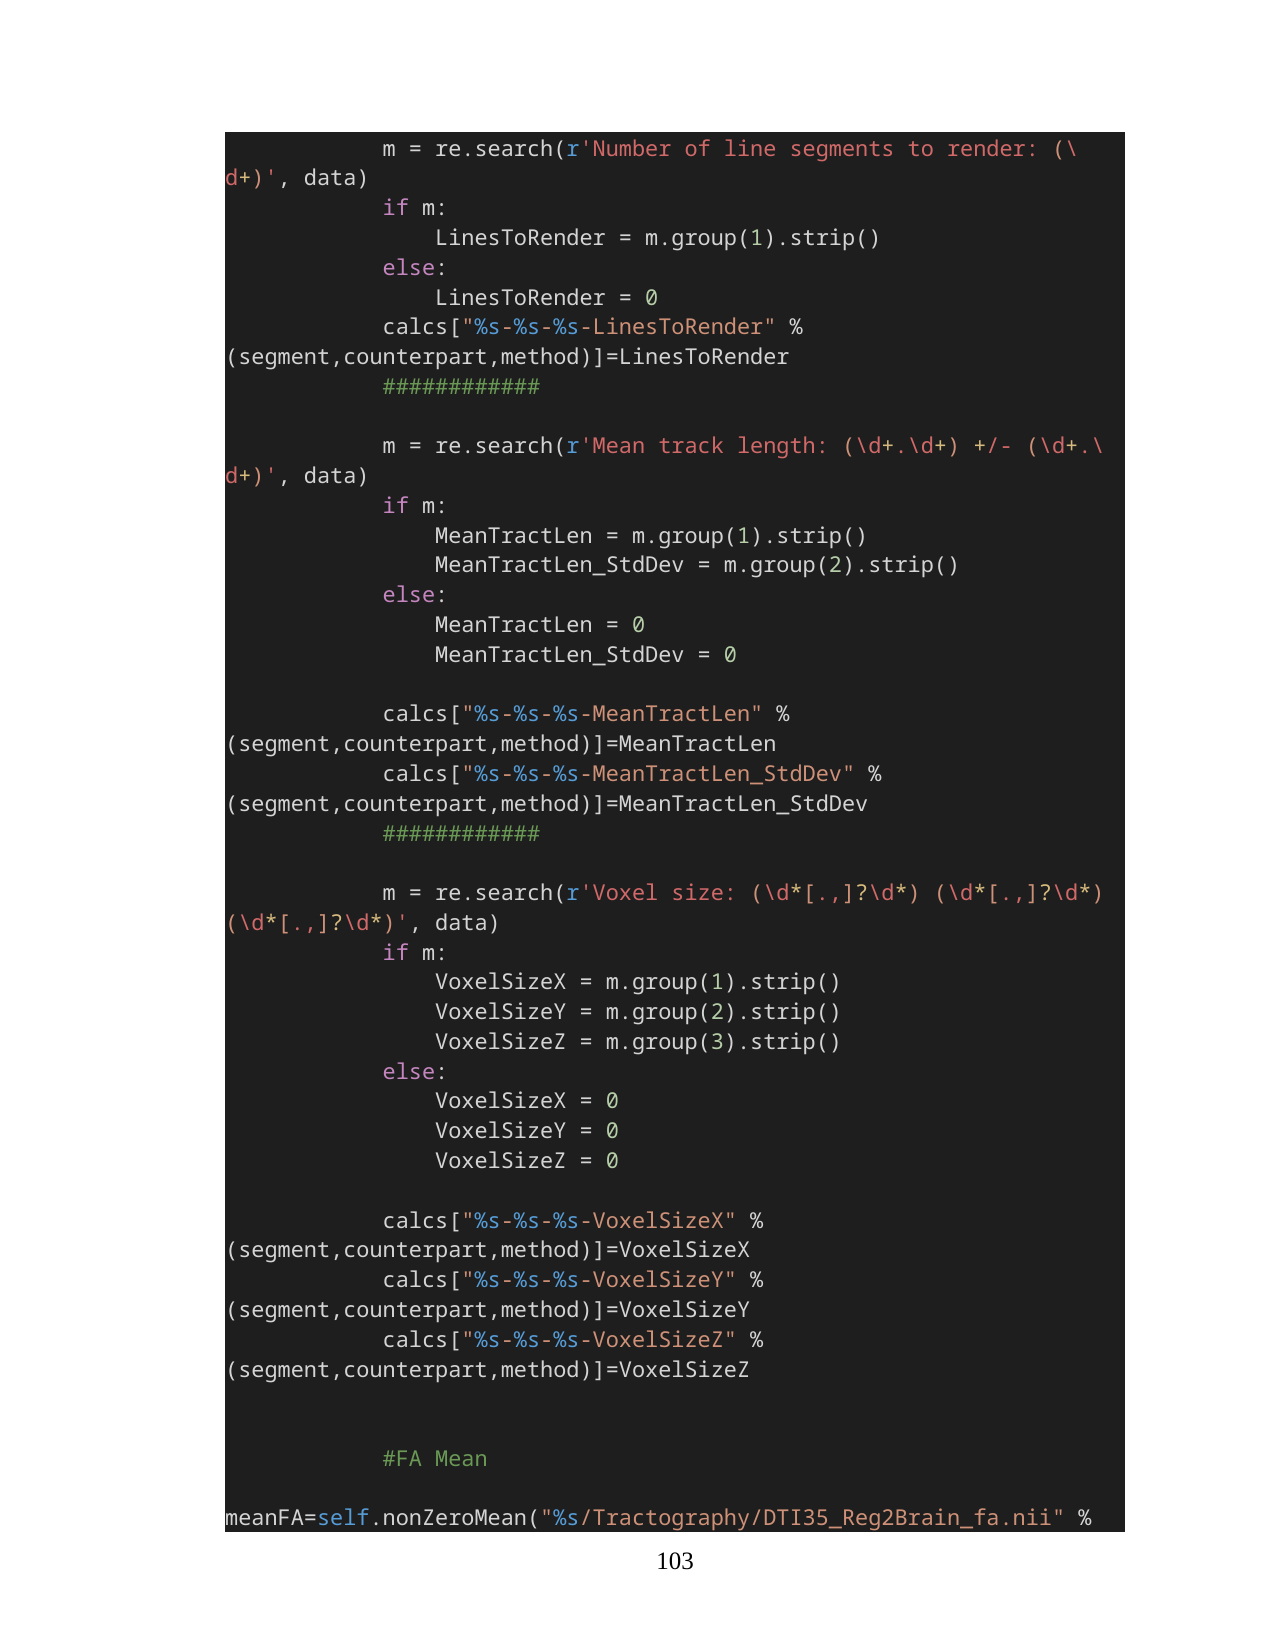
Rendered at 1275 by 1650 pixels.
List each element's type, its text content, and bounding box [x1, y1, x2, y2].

text MeanTractLen = m.group(1).strip() [225, 520, 1125, 549]
text LinesToRender = m.group(1).strip() [225, 222, 1125, 252]
text calcs["%s-%s-%s-MeanTractLen" %(segment,counterpart,method)]=MeanTractLen [225, 698, 1125, 758]
text m = re.search(r'Voxel size: (\d*[.,]?\d*) (\d*[.,]?\d*) (\d*[.,]?\d*)', data) [225, 877, 1125, 937]
text VoxelSizeX = 0 [225, 1086, 1125, 1115]
text #FA Mean [225, 1443, 1125, 1473]
text calcs["%s-%s-%s-VoxelSizeX" %(segment,counterpart,method)]=VoxelSizeX [225, 1205, 1125, 1264]
text if m: [225, 192, 1125, 222]
text else: [225, 252, 1125, 281]
text VoxelSizeY = 0 [225, 1115, 1125, 1145]
text m = re.search(r'Number of line segments to render: (\d+)', data) [225, 132, 1125, 192]
text if m: [225, 937, 1125, 966]
text MeanTractLen = 0 [225, 609, 1125, 639]
text ############ [225, 817, 1125, 847]
text calcs["%s-%s-%s-VoxelSizeY" %(segment,counterpart,method)]=VoxelSizeY [225, 1264, 1125, 1324]
text LinesToRender = 0 [225, 281, 1125, 311]
text MeanTractLen_StdDev = 0 [225, 639, 1125, 669]
text VoxelSizeZ = 0 [225, 1145, 1125, 1175]
text if m: [225, 490, 1125, 520]
text calcs["%s-%s-%s-MeanTractLen_StdDev" %(segment,counterpart,method)]=MeanTractLen_StdDev [225, 758, 1125, 817]
text m = re.search(r'Mean track length: (\d+.\d+) +/- (\d+.\d+)', data) [225, 430, 1125, 490]
text VoxelSizeZ = m.group(3).strip() [225, 1026, 1125, 1056]
text VoxelSizeY = m.group(2).strip() [225, 996, 1125, 1026]
text else: [225, 579, 1125, 609]
text VoxelSizeX = m.group(1).strip() [225, 966, 1125, 996]
text calcs["%s-%s-%s-VoxelSizeZ" %(segment,counterpart,method)]=VoxelSizeZ [225, 1324, 1125, 1383]
text calcs["%s-%s-%s-LinesToRender" %(segment,counterpart,method)]=LinesToRender [225, 311, 1125, 371]
text ############ [225, 371, 1125, 401]
text MeanTractLen_StdDev = m.group(2).strip() [225, 549, 1125, 579]
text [225, 1473, 1125, 1532]
text else: [225, 1056, 1125, 1086]
